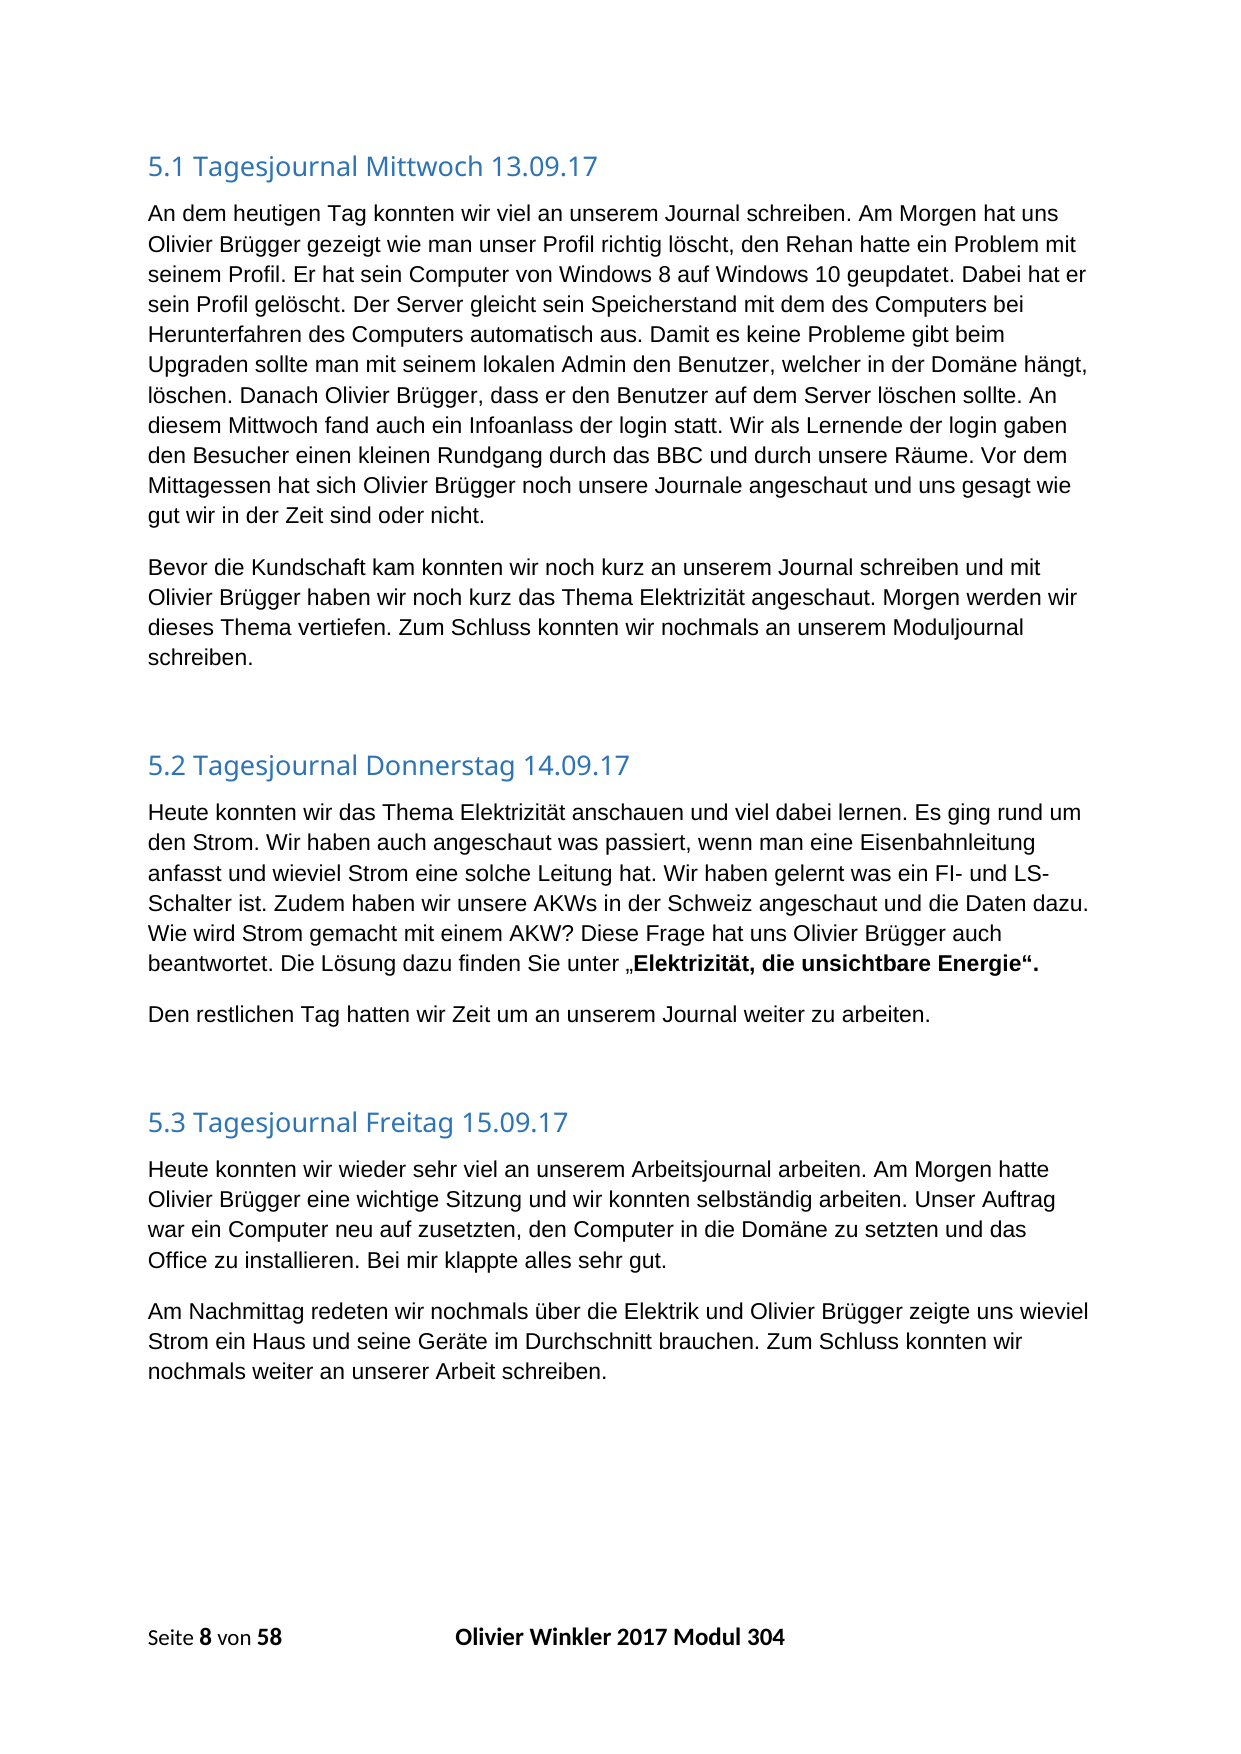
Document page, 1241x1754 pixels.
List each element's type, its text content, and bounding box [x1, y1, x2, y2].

subtitle 5.2 Tagesjournal Donnerstag 14.09.17 [148, 746, 1093, 783]
text Heute konnten wir wieder sehr viel an unserem Arbeitsjournal arbeiten. Am Morgen hatte Olivier Brügger eine wichtige Sitzung und wir konnten selbständig arbeiten. Unser Auftrag war ein Computer neu auf zusetzten, den Computer in die Domäne zu setzten und das Office zu installieren. Bei mir klappte alles sehr gut. [148, 1156, 1093, 1273]
text An dem heutigen Tag konnten wir viel an unserem Journal schreiben. Am Morgen hat uns Olivier Brügger gezeigt wie man unser Profil richtig löscht, den Rehan hatte ein Problem mit seinem Profil. Er hat sein Computer von Windows 8 auf Windows 10 geupdatet. Dabei hat er sein Profil gelöscht. Der Server gleicht sein Speicherstand mit dem des Computers bei Herunterfahren des Computers automatisch aus. Damit es keine Probleme gibt beim Upgraden sollte man mit seinem lokalen Admin den Benutzer, welcher in der Domäne hängt, löschen. Danach Olivier Brügger, dass er den Benutzer auf dem Server löschen sollte. An diesem Mittwoch fand auch ein Infoanlass der login statt. Wir als Lernende der login gaben den Besucher einen kleinen Rundgang durch das BBC und durch unsere Räume. Vor dem Mittagessen hat sich Olivier Brügger noch unsere Journale angeschaut und uns gesagt wie gut wir in der Zeit sind oder nicht. [148, 200, 1093, 529]
text Heute konnten wir das Thema Elektrizität anschauen und viel dabei lernen. Es ging rund um den Strom. Wir haben auch angeschaut was passiert, wenn man eine Eisenbahnleitung anfasst und wieviel Strom eine solche Leitung hat. Wir haben gelernt was ein FI- und LS-Schalter ist. Zudem haben wir unsere AKWs in der Schweiz angeschaut und die Daten dazu. Wie wird Strom gemacht mit einem AKW? Diese Frage hat uns Olivier Brügger auch beantwortet. Die Lösung dazu finden Sie unter „Elektrizität, die unsichtbare Energie“. [148, 799, 1093, 976]
text Bevor die Kundschaft kam konnten wir noch kurz an unserem Journal schreiben und mit Olivier Brügger haben wir noch kurz das Thema Elektrizität angeschaut. Morgen werden wir dieses Thema vertiefen. Zum Schluss konnten wir nochmals an unserem Moduljournal schreiben. [148, 553, 1093, 671]
subtitle 5.1 Tagesjournal Mittwoch 13.09.17 [148, 148, 1093, 184]
text Am Nachmittag redeten wir nochmals über die Elektrik und Olivier Brügger zeigte uns wieviel Strom ein Haus und seine Geräte im Durchschnitt brauchen. Zum Schluss konnten wir nochmals weiter an unserer Arbeit schreiben. [148, 1298, 1093, 1384]
text Den restlichen Tag hatten wir Zeit um an unserem Journal weiter zu arbeiten. [148, 1001, 1093, 1027]
subtitle 5.3 Tagesjournal Freitag 15.09.17 [148, 1103, 1093, 1140]
